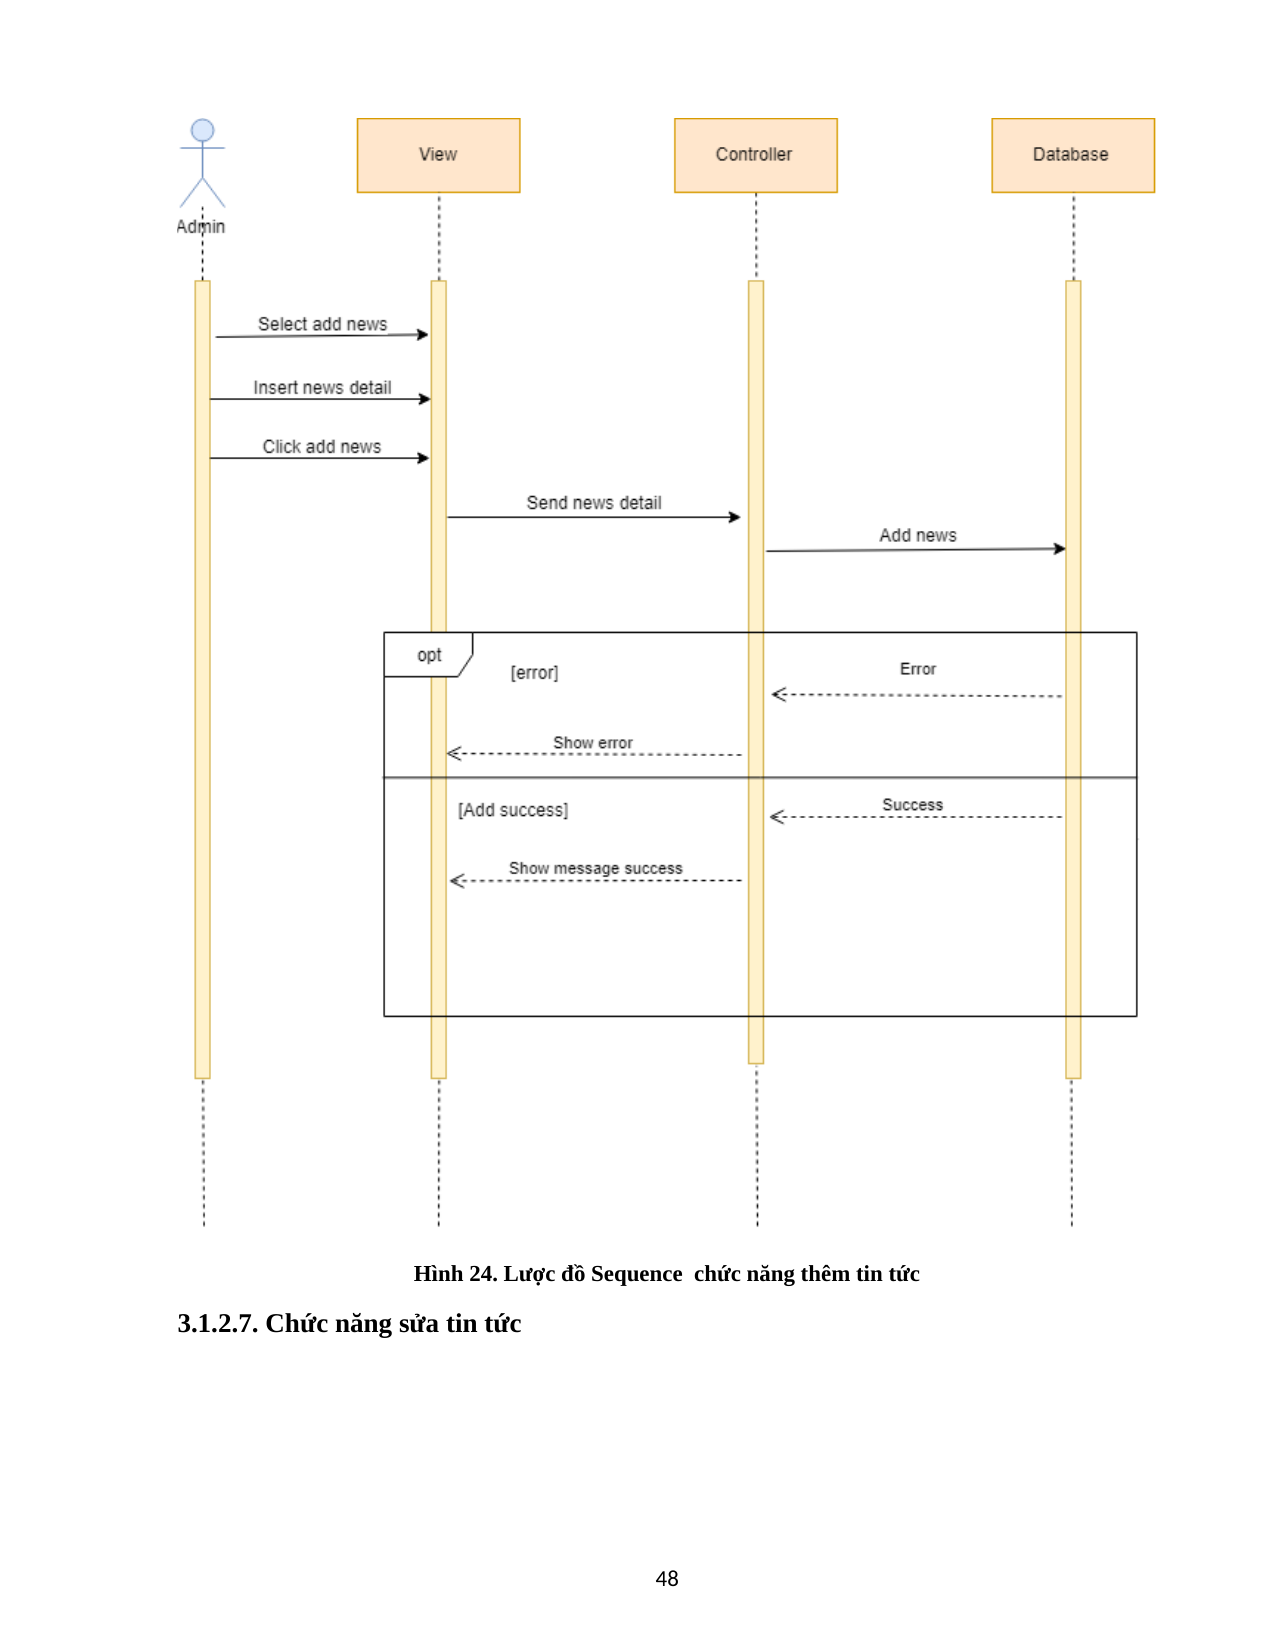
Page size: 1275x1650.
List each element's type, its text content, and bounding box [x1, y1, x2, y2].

picture [177, 118, 1157, 1230]
text 3.1.2.7. Chức năng sửa tin tức [177, 1307, 1157, 1338]
